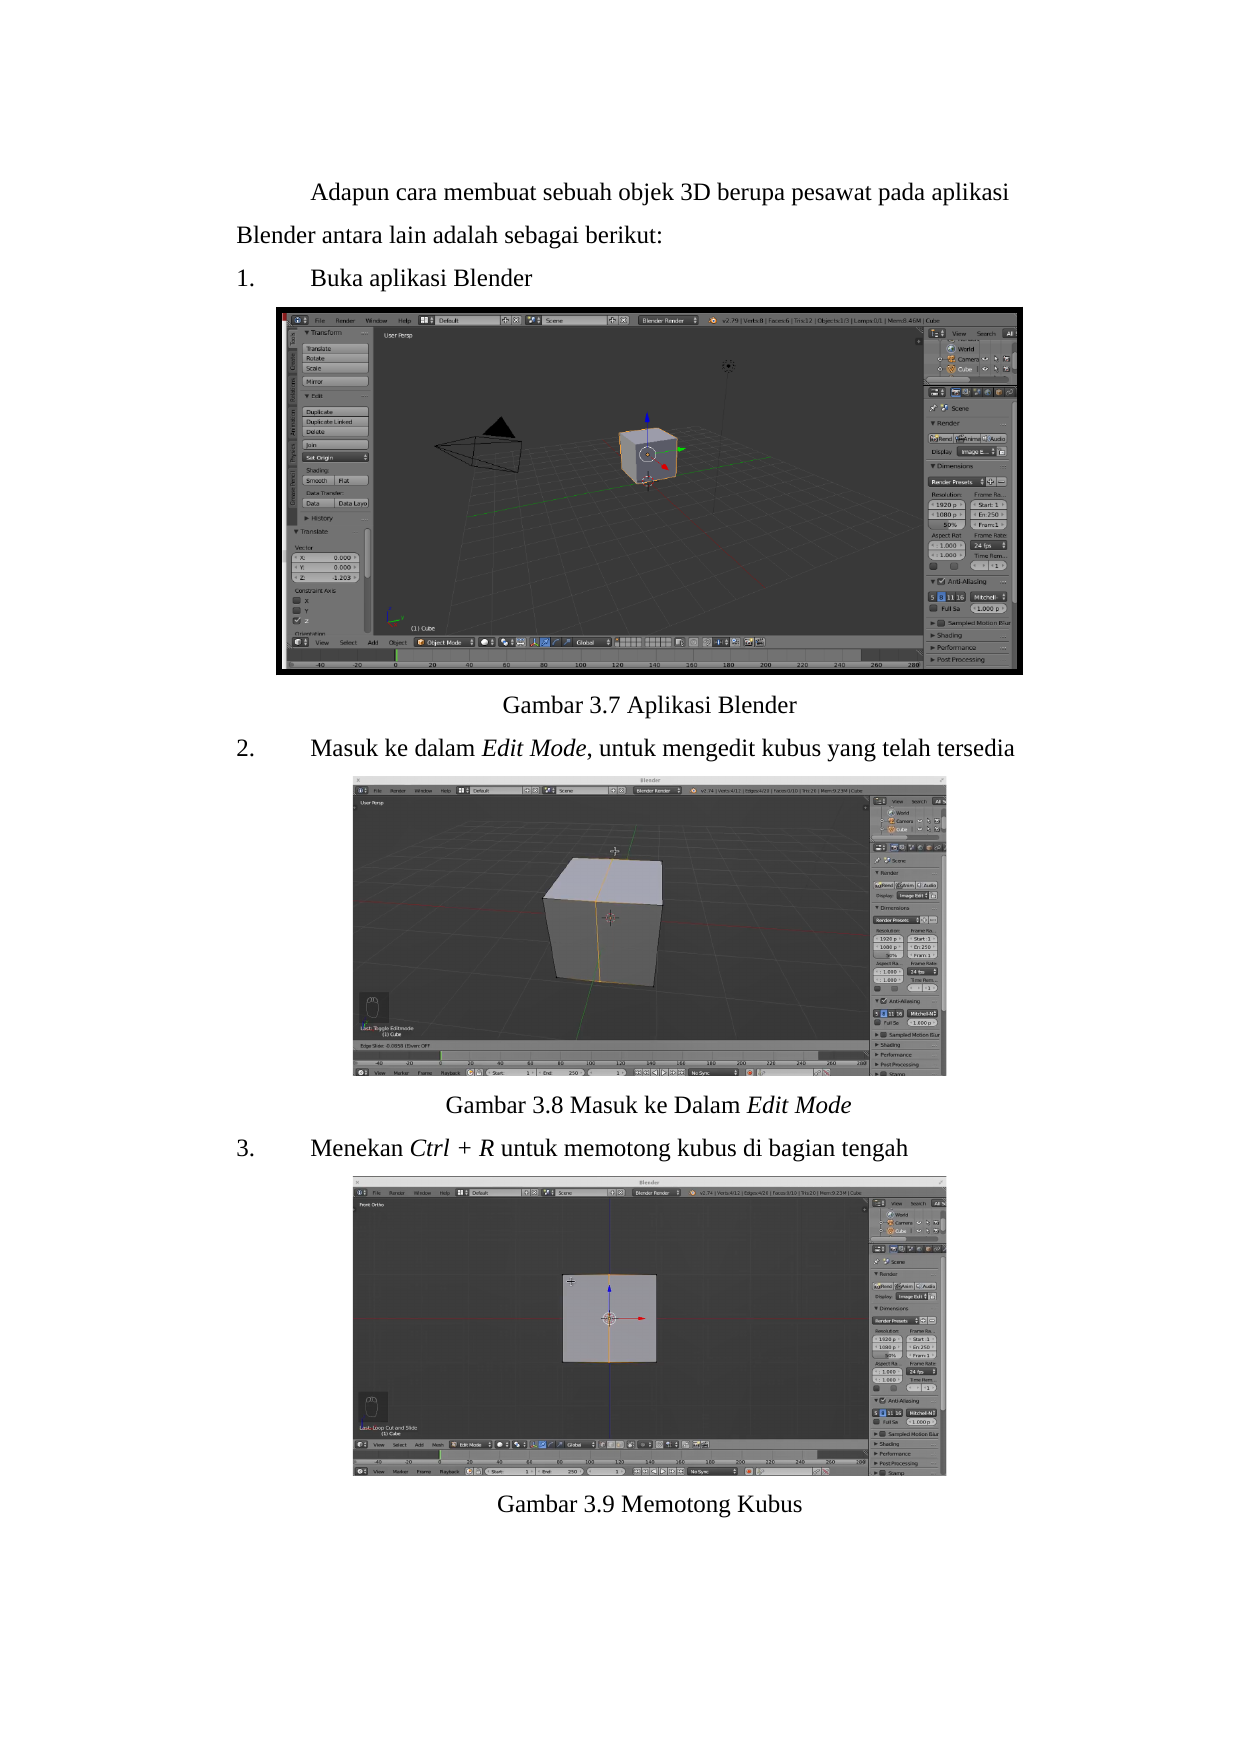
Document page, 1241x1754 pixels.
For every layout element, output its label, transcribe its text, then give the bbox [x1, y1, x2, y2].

text Adapun cara membuat sebuah objek 3D berupa pesawat pada aplikasi Blender antara lain adalah sebagai berikut: [236, 177, 1063, 249]
text Gambar 3.9 Memotong Kubus [236, 1489, 1063, 1518]
picture [352, 776, 947, 1076]
picture [282, 313, 1017, 669]
picture [352, 1176, 947, 1476]
text Gambar 3.8 Masuk ke Dalam Edit Mode [236, 1090, 1063, 1119]
list Masuk ke dalam Edit Mode, untuk mengedit kubus yang telah tersedia [236, 733, 1063, 762]
list Menekan Ctrl + R untuk memotong kubus di bagian tengah [236, 1133, 1063, 1162]
list Buka aplikasi Blender [236, 263, 1063, 292]
